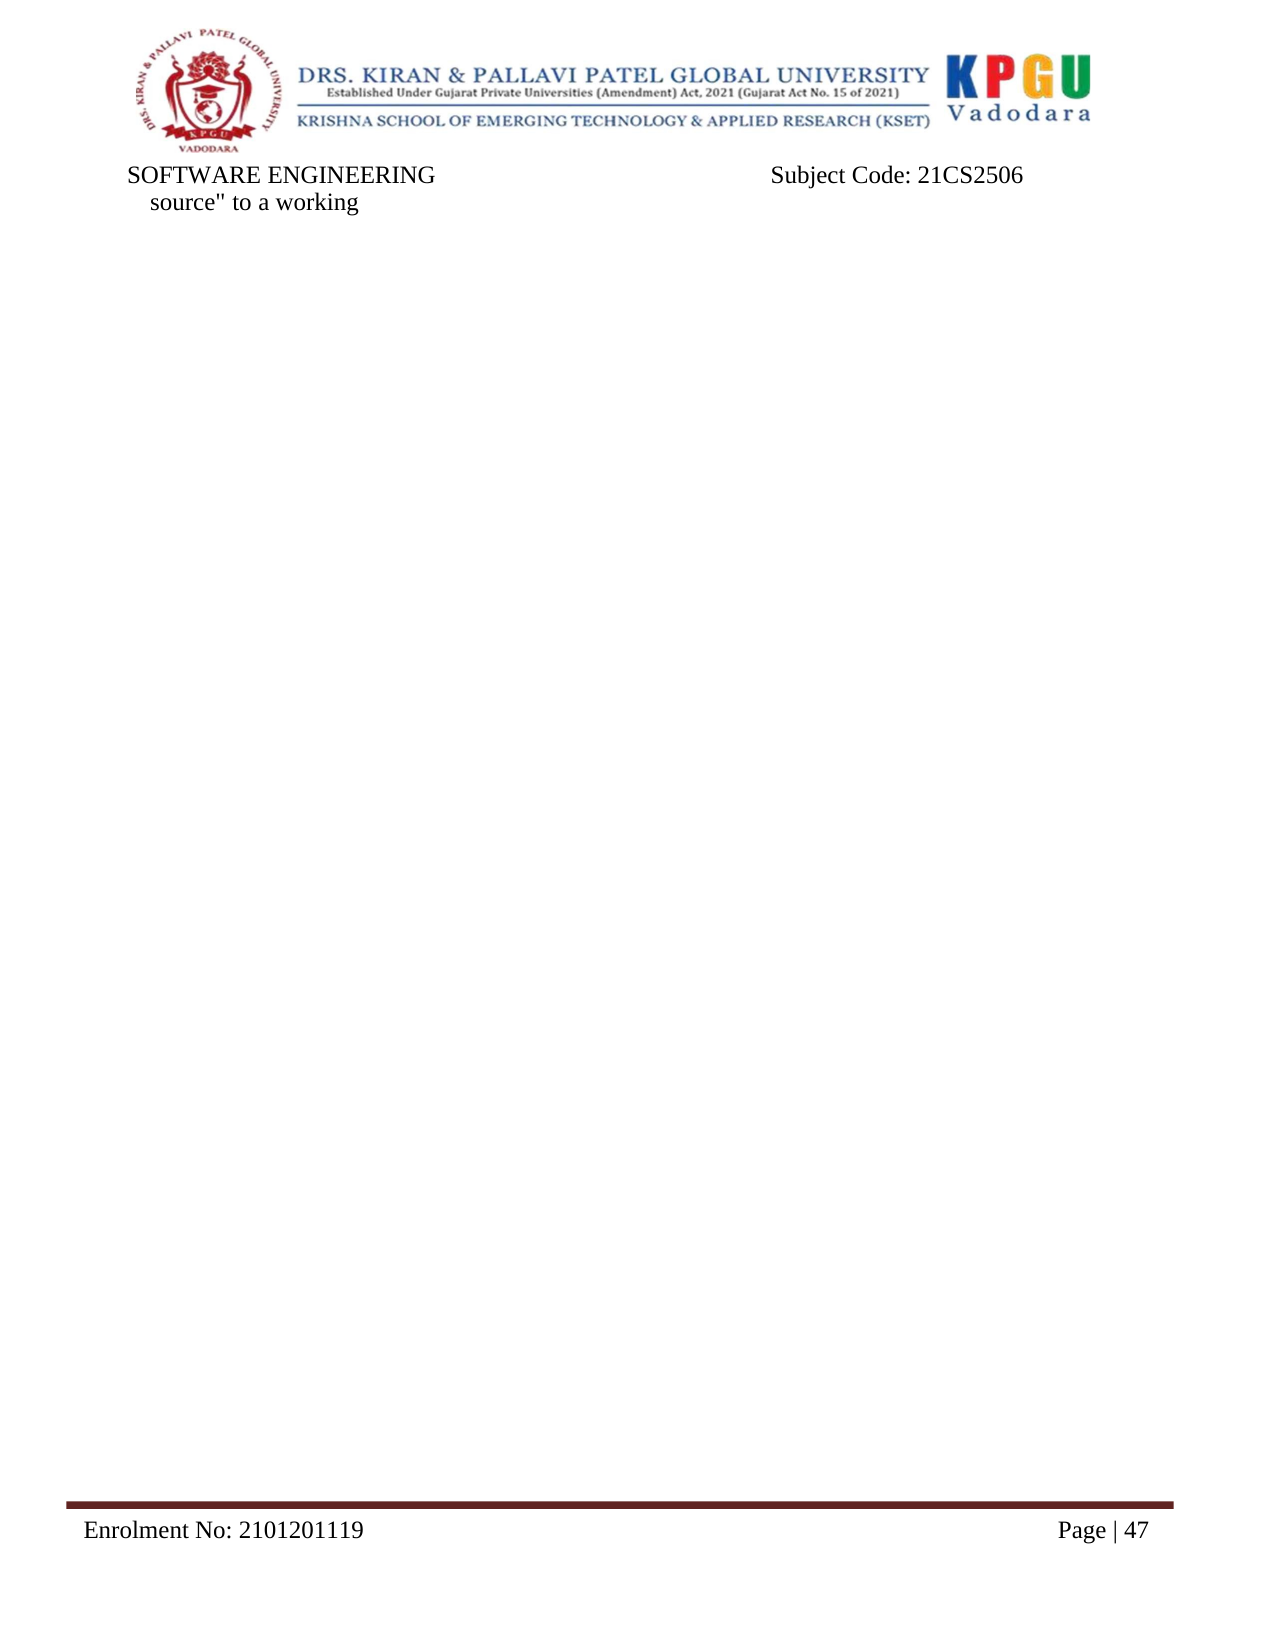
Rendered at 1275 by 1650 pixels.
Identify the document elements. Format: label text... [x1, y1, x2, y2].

picture [135, 28, 1091, 153]
